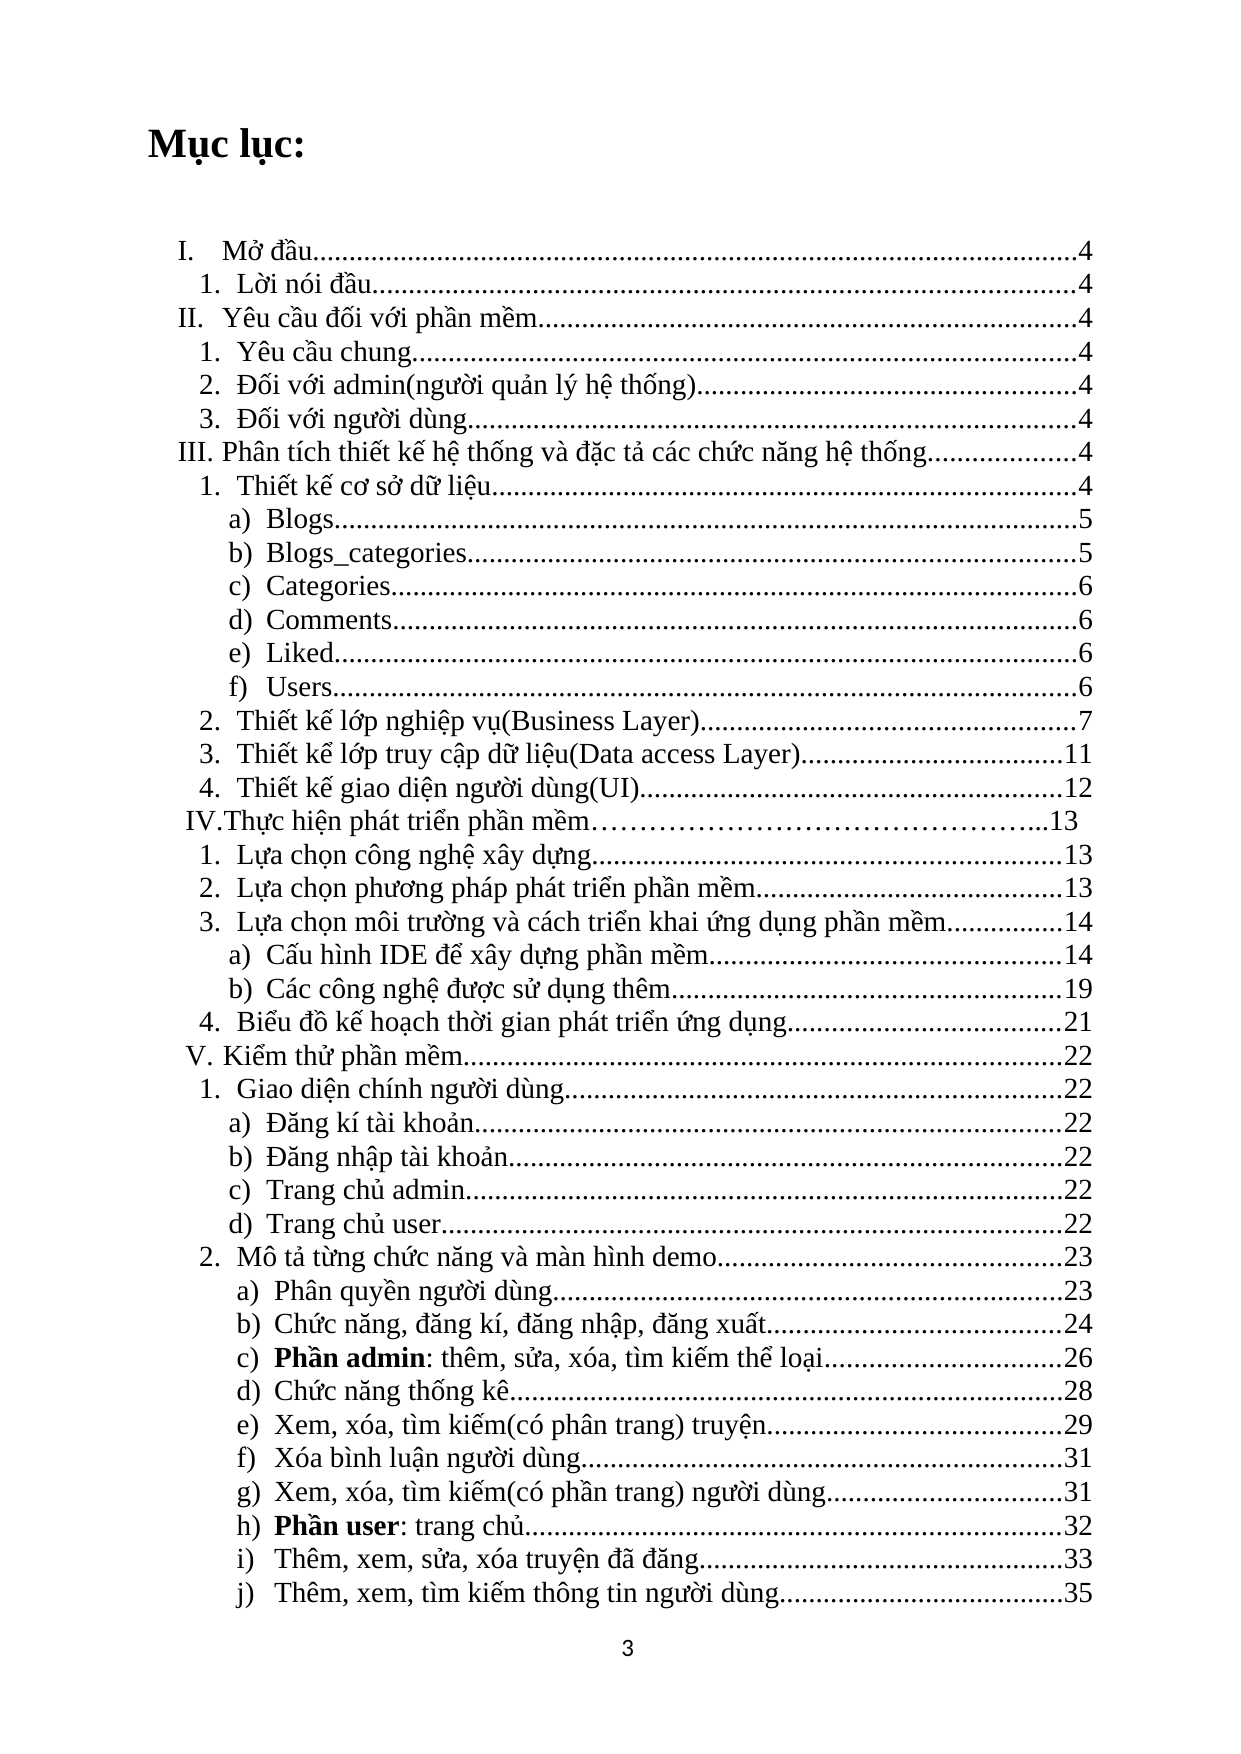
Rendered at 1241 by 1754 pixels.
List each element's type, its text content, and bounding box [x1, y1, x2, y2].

list Chức năng, đăng kí, đăng nhập, đăng xuất 24 [236, 1306, 1107, 1340]
list Thêm, xem, sửa, xóa truyện đã đăng 33 [236, 1541, 1107, 1575]
list Lựa chọn phương pháp phát triển phần mềm 13 [199, 870, 1107, 904]
list Yêu cầu đối với phần mềm 4 [177, 300, 1107, 334]
list Users 6 [228, 669, 1107, 703]
list Phân quyền người dùng 23 [236, 1273, 1107, 1306]
list Các công nghệ được sử dụng thêm 19 [228, 971, 1107, 1004]
text Mục lục: [148, 118, 1137, 166]
list Lựa chọn môi trường và cách triển khai ứng dụng phần mềm 14 [199, 904, 1107, 937]
list Comments 6 [228, 602, 1107, 636]
list Cấu hình IDE để xây dựng phần mềm 14 [228, 937, 1107, 971]
list Trang chủ admin 22 [228, 1172, 1107, 1206]
list Đăng nhập tài khoản 22 [228, 1139, 1107, 1172]
list Phần user: trang chủ 32 [236, 1508, 1107, 1541]
list Thiết kế cơ sở dữ liệu 4 [199, 468, 1107, 501]
list Đăng kí tài khoản 22 [228, 1105, 1107, 1139]
list Thực hiện phát triển phần mềm………………………………………...13 [185, 803, 1107, 837]
list Giao diện chính người dùng 22 [199, 1072, 1107, 1105]
list Blogs_categories 5 [228, 535, 1107, 568]
list Chức năng thống kê 28 [236, 1373, 1107, 1407]
list Liked 6 [228, 636, 1107, 669]
list Thiết kể lớp truy cập dữ liệu(Data access Layer) 11 [199, 736, 1107, 770]
list Trang chủ user 22 [228, 1206, 1107, 1239]
list Phần admin: thêm, sửa, xóa, tìm kiếm thể loại 26 [236, 1340, 1107, 1373]
list Thêm, xem, tìm kiếm thông tin người dùng 35 [236, 1575, 1107, 1608]
list Lời nói đầu 4 [199, 267, 1107, 300]
list Categories 6 [228, 568, 1107, 602]
list Xem, xóa, tìm kiếm(có phân trang) truyện 29 [236, 1407, 1107, 1441]
list Yêu cầu chung 4 [199, 334, 1107, 367]
list Mở đầu 4 [177, 233, 1107, 267]
list Thiết kế lớp nghiệp vụ(Business Layer) 7 [199, 703, 1107, 736]
list Phân tích thiết kế hệ thống và đặc tả các chức năng hệ thống 4 [177, 434, 1107, 468]
list Blogs 5 [228, 501, 1107, 535]
list Thiết kế giao diện người dùng(UI) 12 [199, 770, 1107, 803]
list Kiểm thử phần mềm 22 [185, 1038, 1107, 1072]
list Biểu đồ kế hoạch thời gian phát triển ứng dụng 21 [199, 1004, 1107, 1038]
list Lựa chọn công nghệ xây dựng 13 [199, 837, 1107, 870]
list Đối với admin(người quản lý hệ thống) 4 [199, 367, 1107, 401]
list Đối với người dùng 4 [199, 401, 1107, 434]
list Xem, xóa, tìm kiếm(có phần trang) người dùng 31 [236, 1474, 1107, 1508]
list Xóa bình luận người dùng 31 [236, 1441, 1107, 1474]
list Mô tả từng chức năng và màn hình demo 23 [199, 1239, 1107, 1273]
